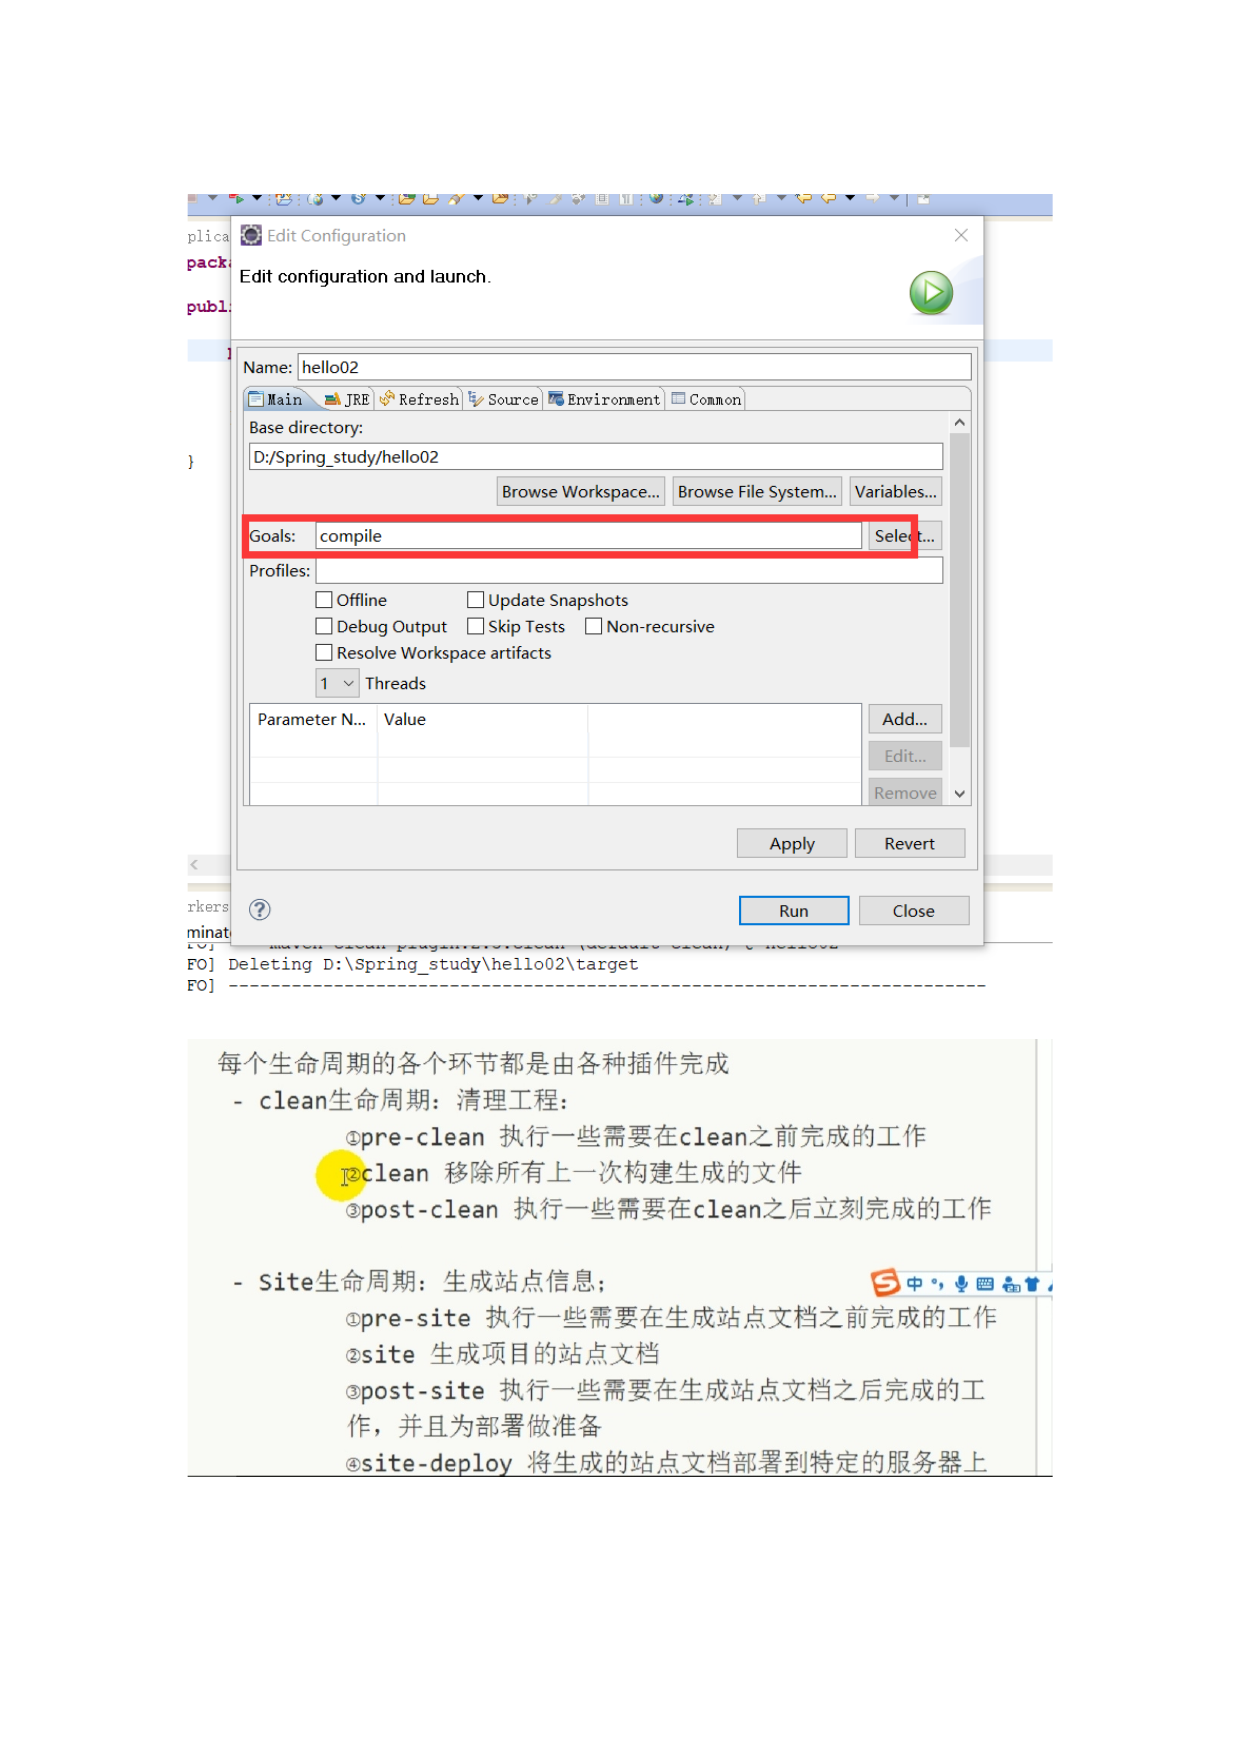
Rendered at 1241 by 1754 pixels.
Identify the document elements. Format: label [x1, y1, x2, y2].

picture [187, 194, 1053, 998]
picture [187, 1039, 1053, 1477]
